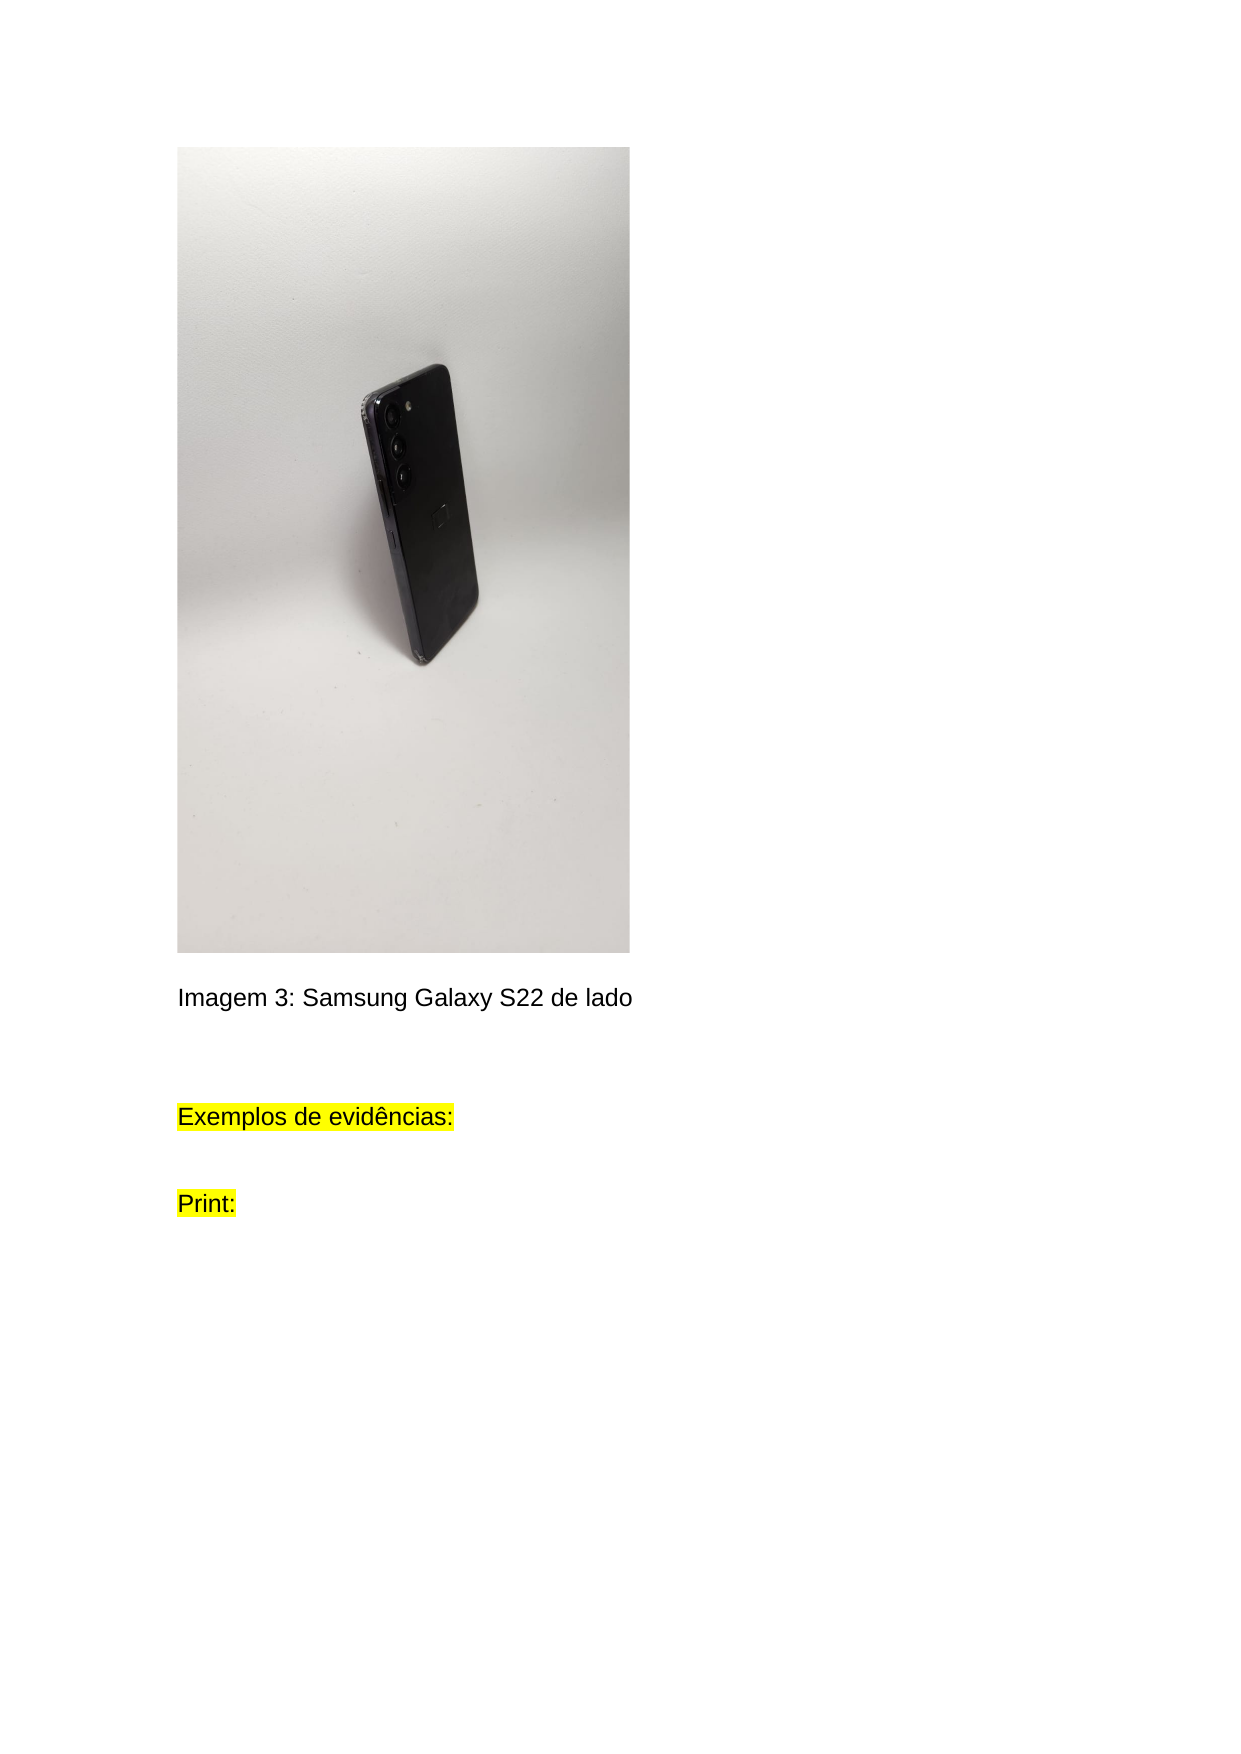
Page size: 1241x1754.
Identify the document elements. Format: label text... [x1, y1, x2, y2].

text Imagem 3: Samsung Galaxy S22 de lado [177, 983, 1063, 1012]
text Exemplos de evidências: Print: [177, 1102, 1063, 1217]
picture [177, 147, 630, 953]
